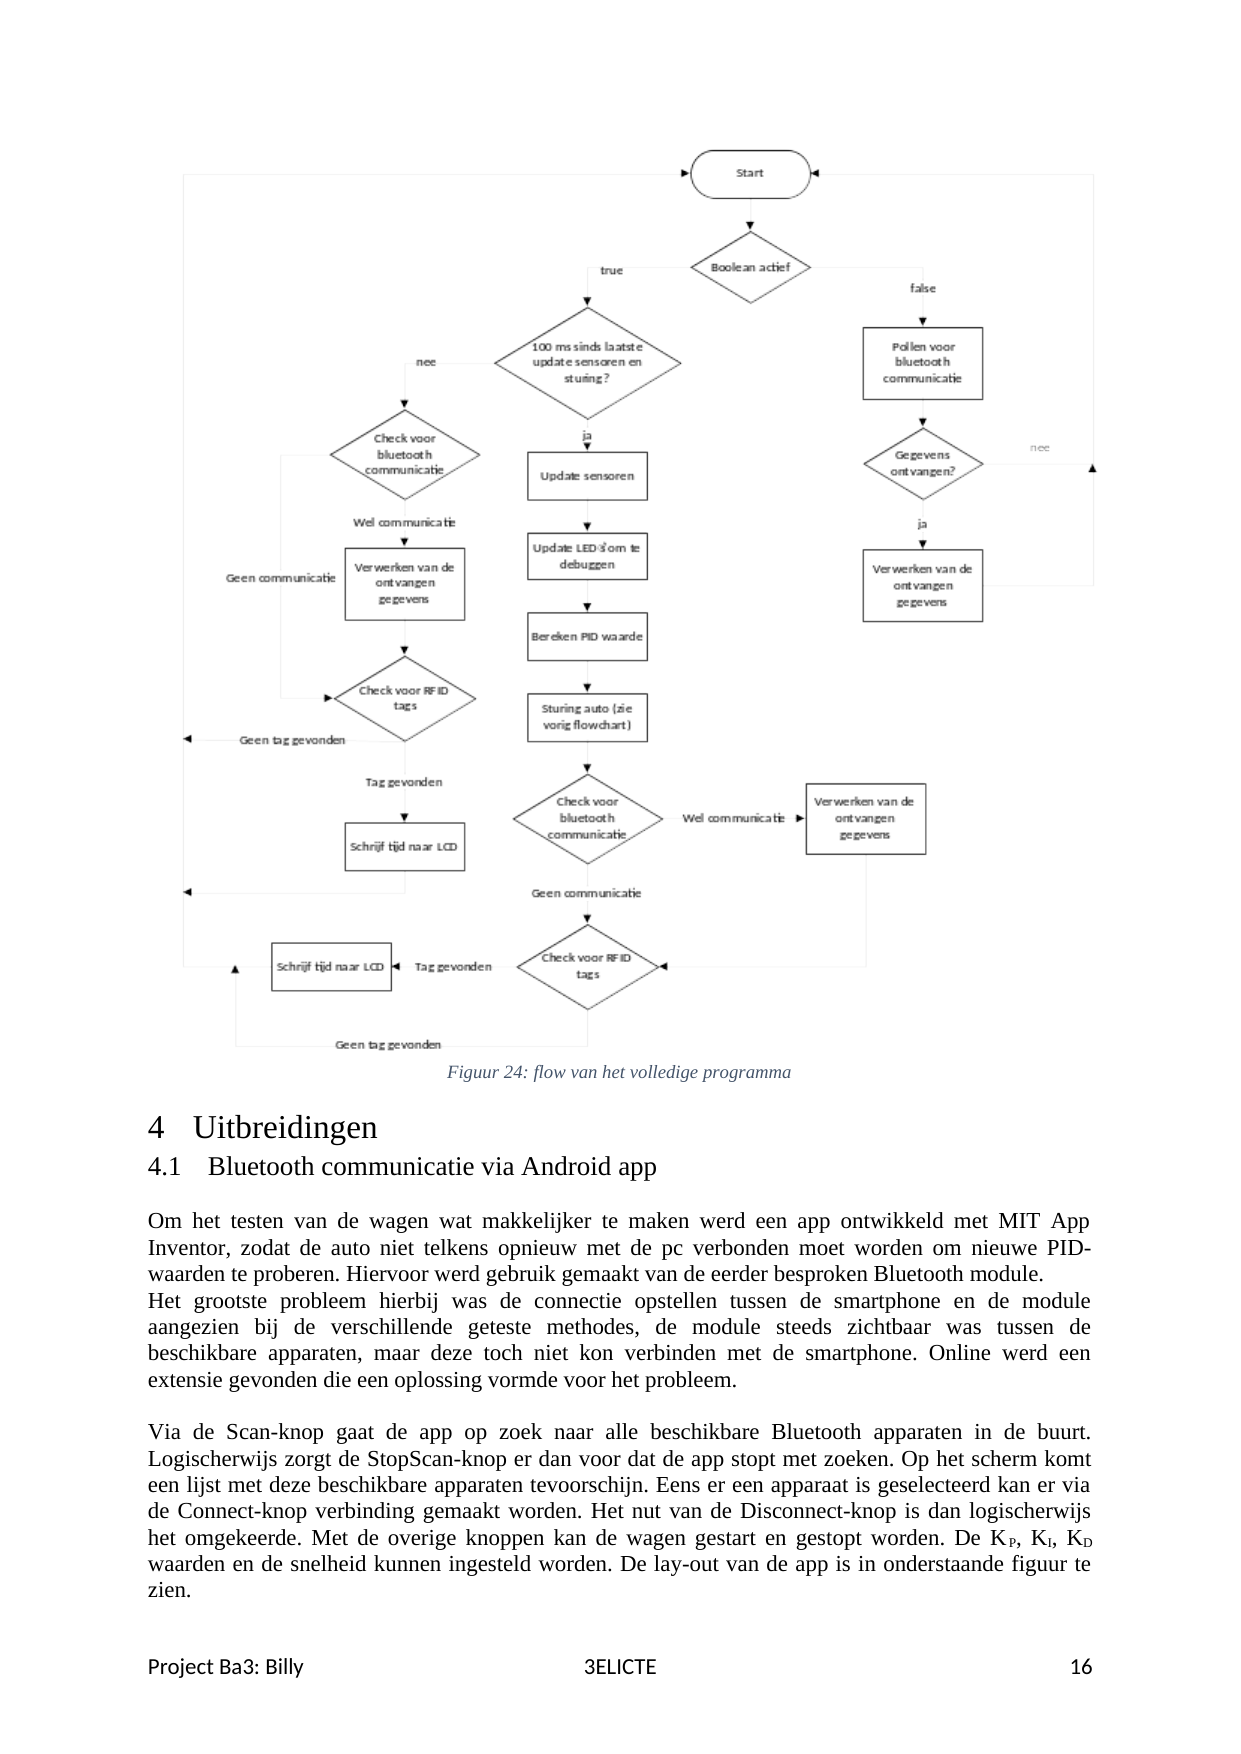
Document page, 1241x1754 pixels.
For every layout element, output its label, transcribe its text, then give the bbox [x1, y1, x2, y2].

text Figuur 24: flow van het volledige programma [148, 1061, 1093, 1083]
subtitle Bluetooth communicatie via Android app [148, 1150, 1093, 1181]
subtitle Uitbreidingen [148, 1108, 1093, 1146]
text Via de Scan-knop gaat de app op zoek naar alle beschikbare Bluetooth apparaten in de buurt. Logischerwijs zorgt de StopScan-knop er dan voor dat de app stopt met zoeken. Op het scherm komt een lijst met deze beschikbare apparaten tevoorschijn. Eens er een apparaat is geselecteerd kan er via de Connect-knop verbinding gemaakt worden. Het nut van de Disconnect-knop is dan logischerwijs het omgekeerde. Met de overige knoppen kan de wagen gestart en gestopt worden. De KP, KI, KD waarden en de snelheid kunnen ingesteld worden. De lay-out van de app is in onderstaande figuur te zien. [148, 1418, 1093, 1603]
text Om het testen van de wagen wat makkelijker te maken werd een app ontwikkeld met MIT App Inventor, zodat de auto niet telkens opnieuw met de pc verbonden moet worden om nieuwe PID-waarden te proberen. Hiervoor werd gebruik gemaakt van de eerder besproken Bluetooth module. [148, 1208, 1093, 1287]
text Het grootste probleem hierbij was de connectie opstellen tussen de smartphone en de module aangezien bij de verschillende geteste methodes, de module steeds zichtbaar was tussen de beschikbare apparaten, maar deze toch niet kon verbinden met de smartphone. Online werd een extensie gevonden die een oplossing vormde voor het probleem. [148, 1287, 1093, 1392]
